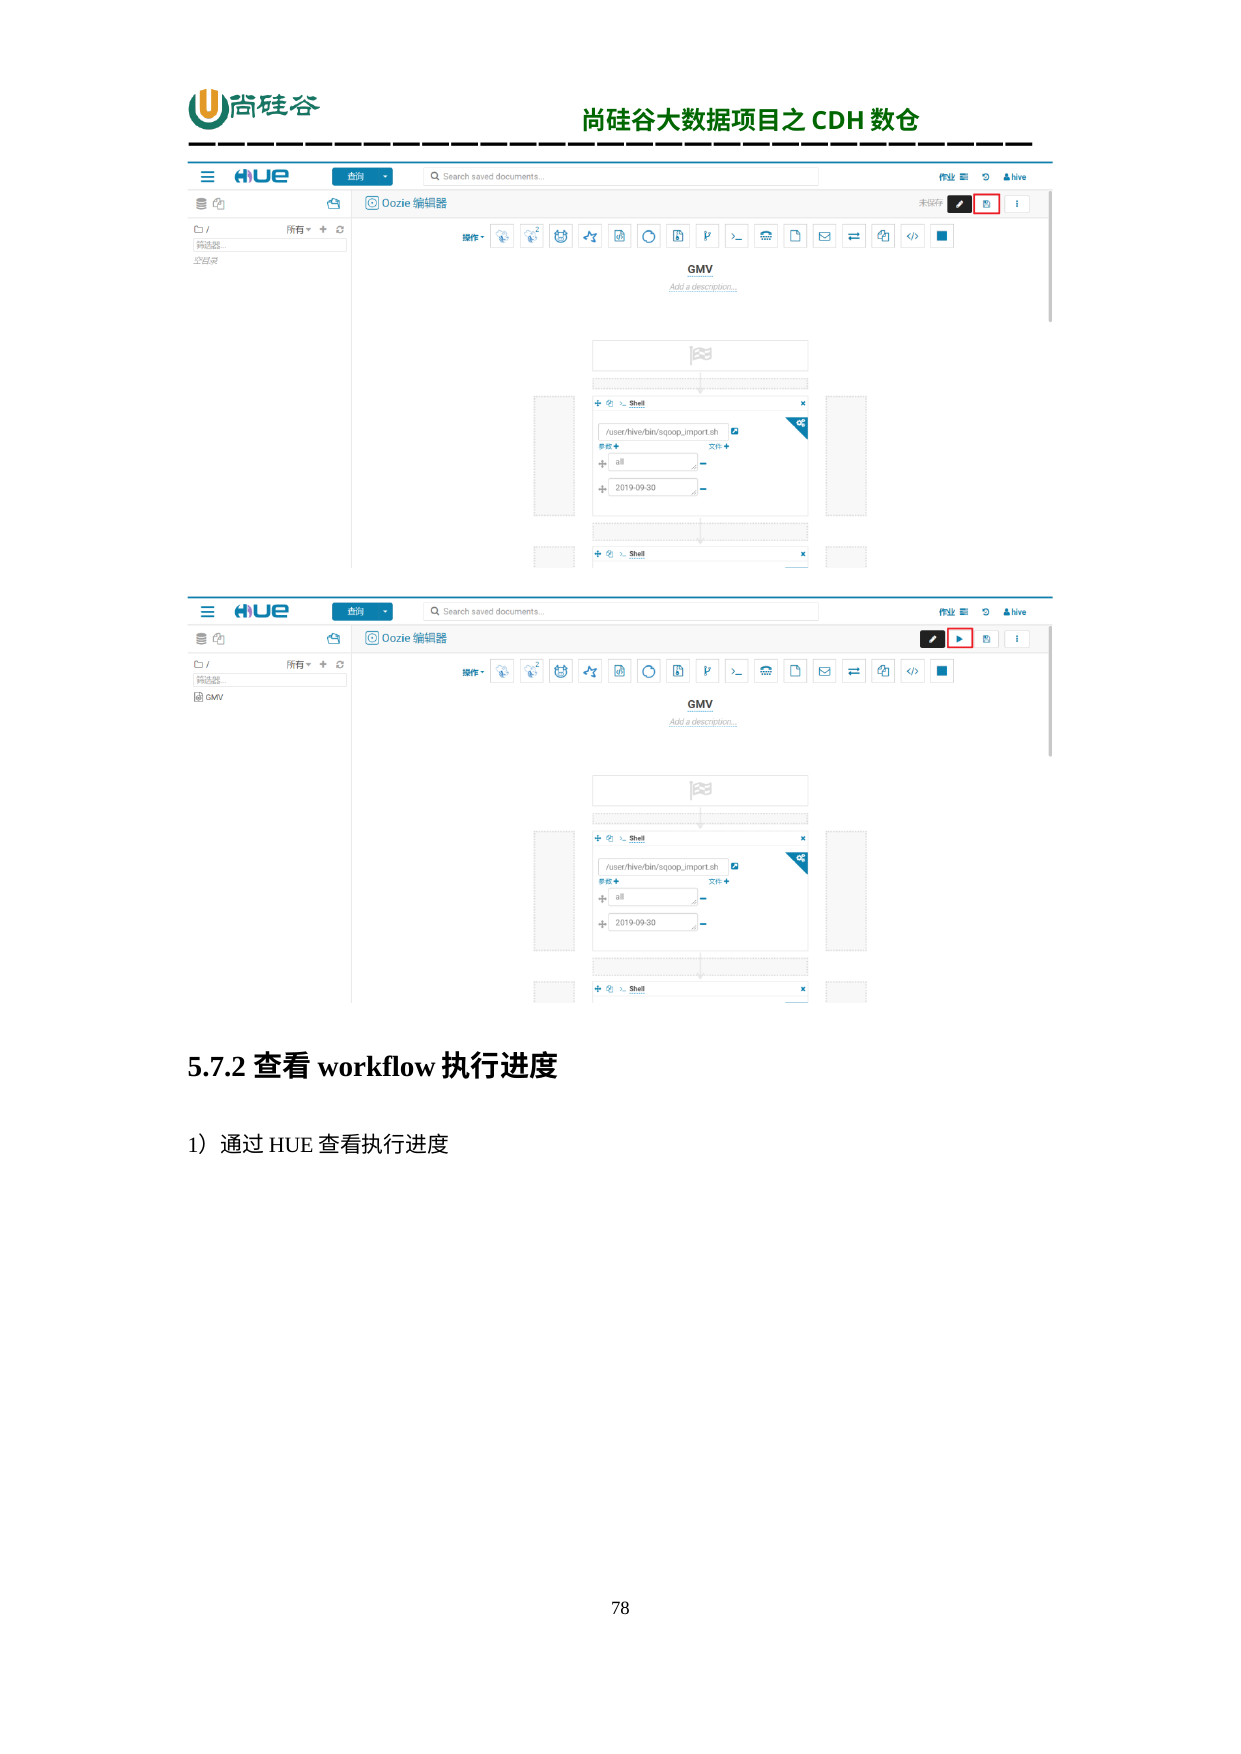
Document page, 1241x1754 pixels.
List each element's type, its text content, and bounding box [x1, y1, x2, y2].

subtitle 5.7.2 查看workflow执行进度 [187, 1031, 1053, 1096]
picture [187, 599, 1053, 1003]
text 1）通过HUE查看执行进度 [187, 1127, 1053, 1159]
picture [187, 88, 320, 130]
picture [187, 164, 1053, 568]
